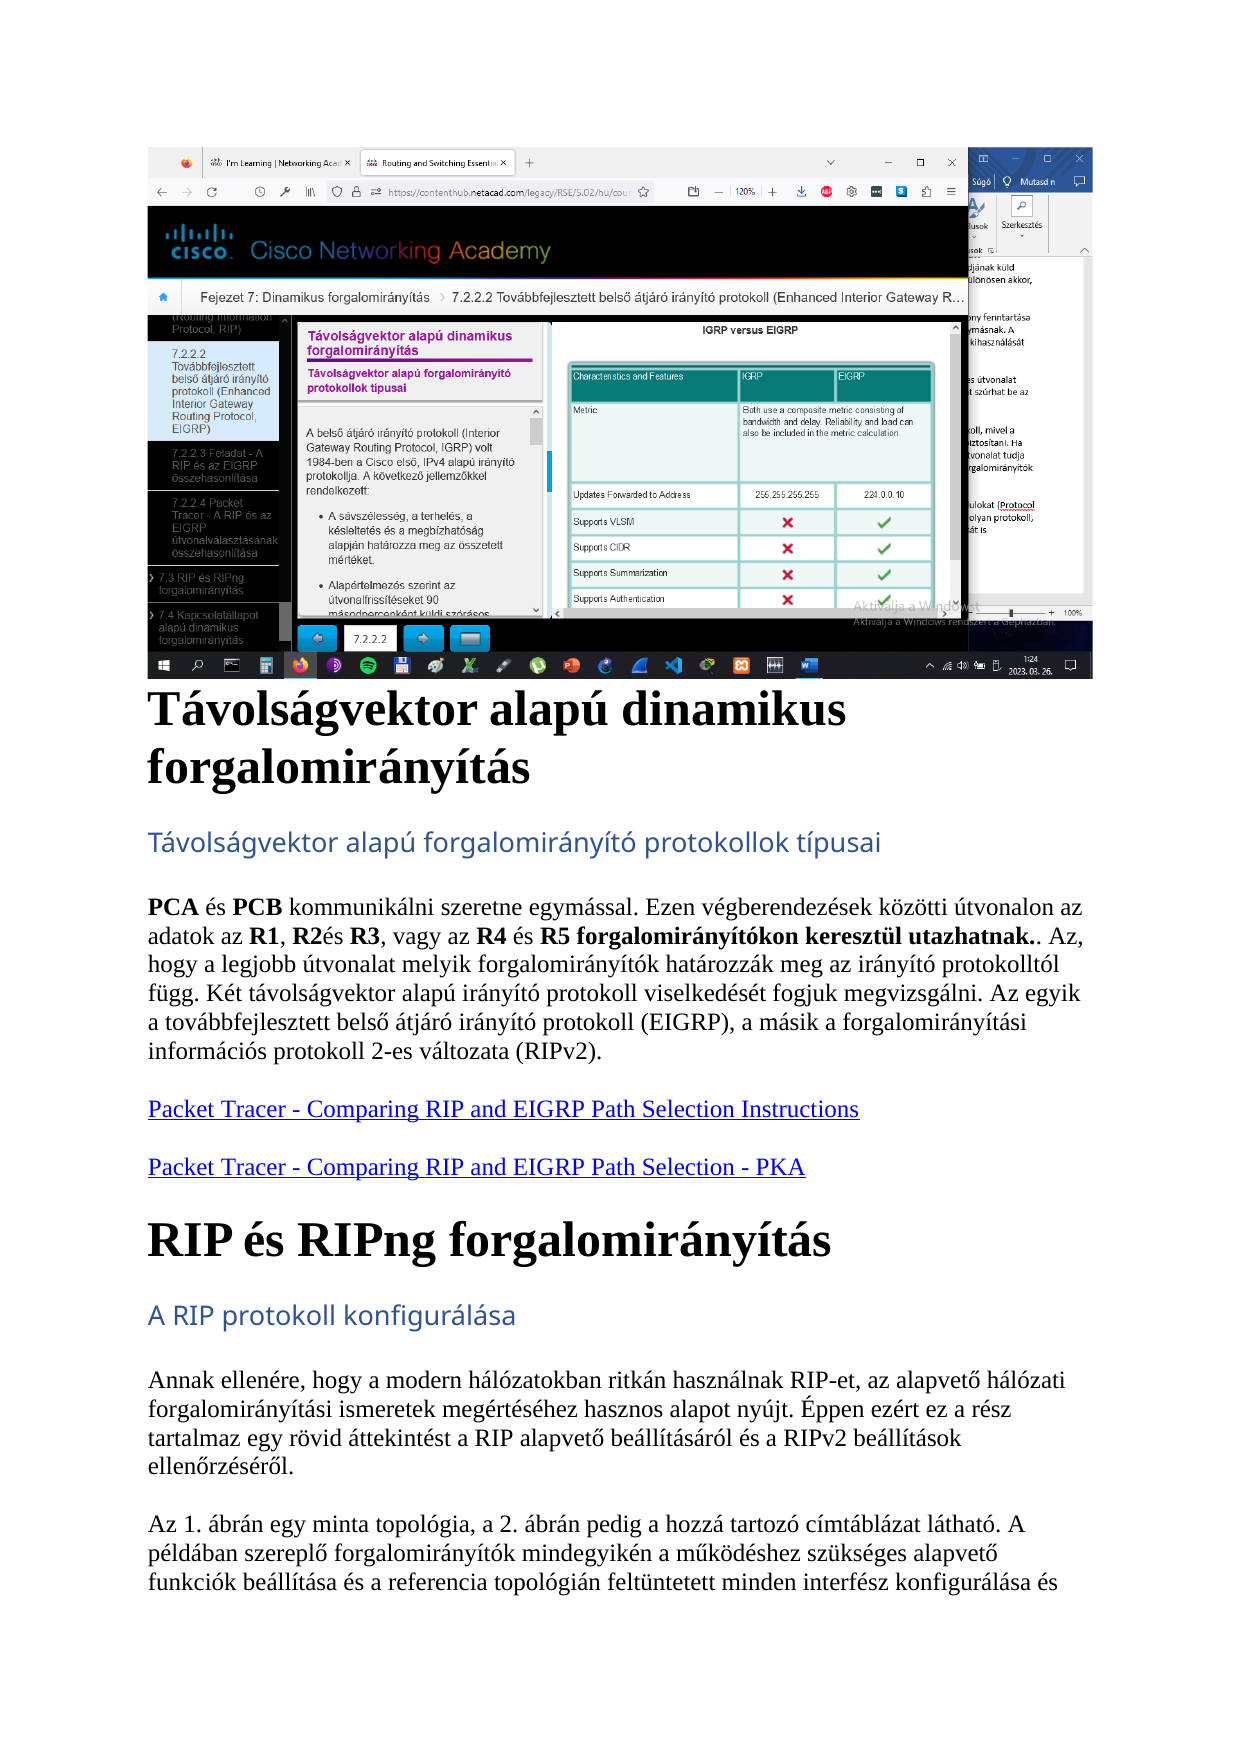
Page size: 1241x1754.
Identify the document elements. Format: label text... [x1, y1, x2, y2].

subtitle Távolságvektor alapú dinamikus forgalomirányítás [148, 679, 1093, 794]
subtitle Távolságvektor alapú forgalomirányító protokollok típusai [148, 823, 1093, 860]
text PCA és PCB kommunikálni szeretne egymással. Ezen végberendezések közötti útvonalon az adatok az R1, R2és R3, vagy az R4 és R5 forgalomirányítókon keresztül utazhatnak.. Az, hogy a legjobb útvonalat melyik forgalomirányítók határozzák meg az irányító protokolltól függ. Két távolságvektor alapú irányító protokoll viselkedését fogjuk megvizsgálni. Az egyik a továbbfejlesztett belső átjáró irányító protokoll (EIGRP), a másik a forgalomirányítási információs protokoll 2-es változata (RIPv2). [148, 892, 1093, 1064]
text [148, 1509, 1093, 1596]
subtitle A RIP protokoll konfigurálása [148, 1296, 1093, 1333]
subtitle RIP és RIPng forgalomirányítás [148, 1209, 1093, 1267]
text Packet Tracer - Comparing RIP and EIGRP Path Selection - PKA [148, 1152, 1093, 1180]
text Annak ellenére, hogy a modern hálózatokban ritkán használnak RIP-et, az alapvető hálózati forgalomirányítási ismeretek megértéséhez hasznos alapot nyújt. Éppen ezért ez a rész tartalmaz egy rövid áttekintést a RIP alapvető beállításáról és a RIPv2 beállítások ellenőrzéséről. [148, 1365, 1093, 1480]
picture [147, 147, 1093, 679]
text Packet Tracer - Comparing RIP and EIGRP Path Selection Instructions [148, 1094, 1093, 1122]
